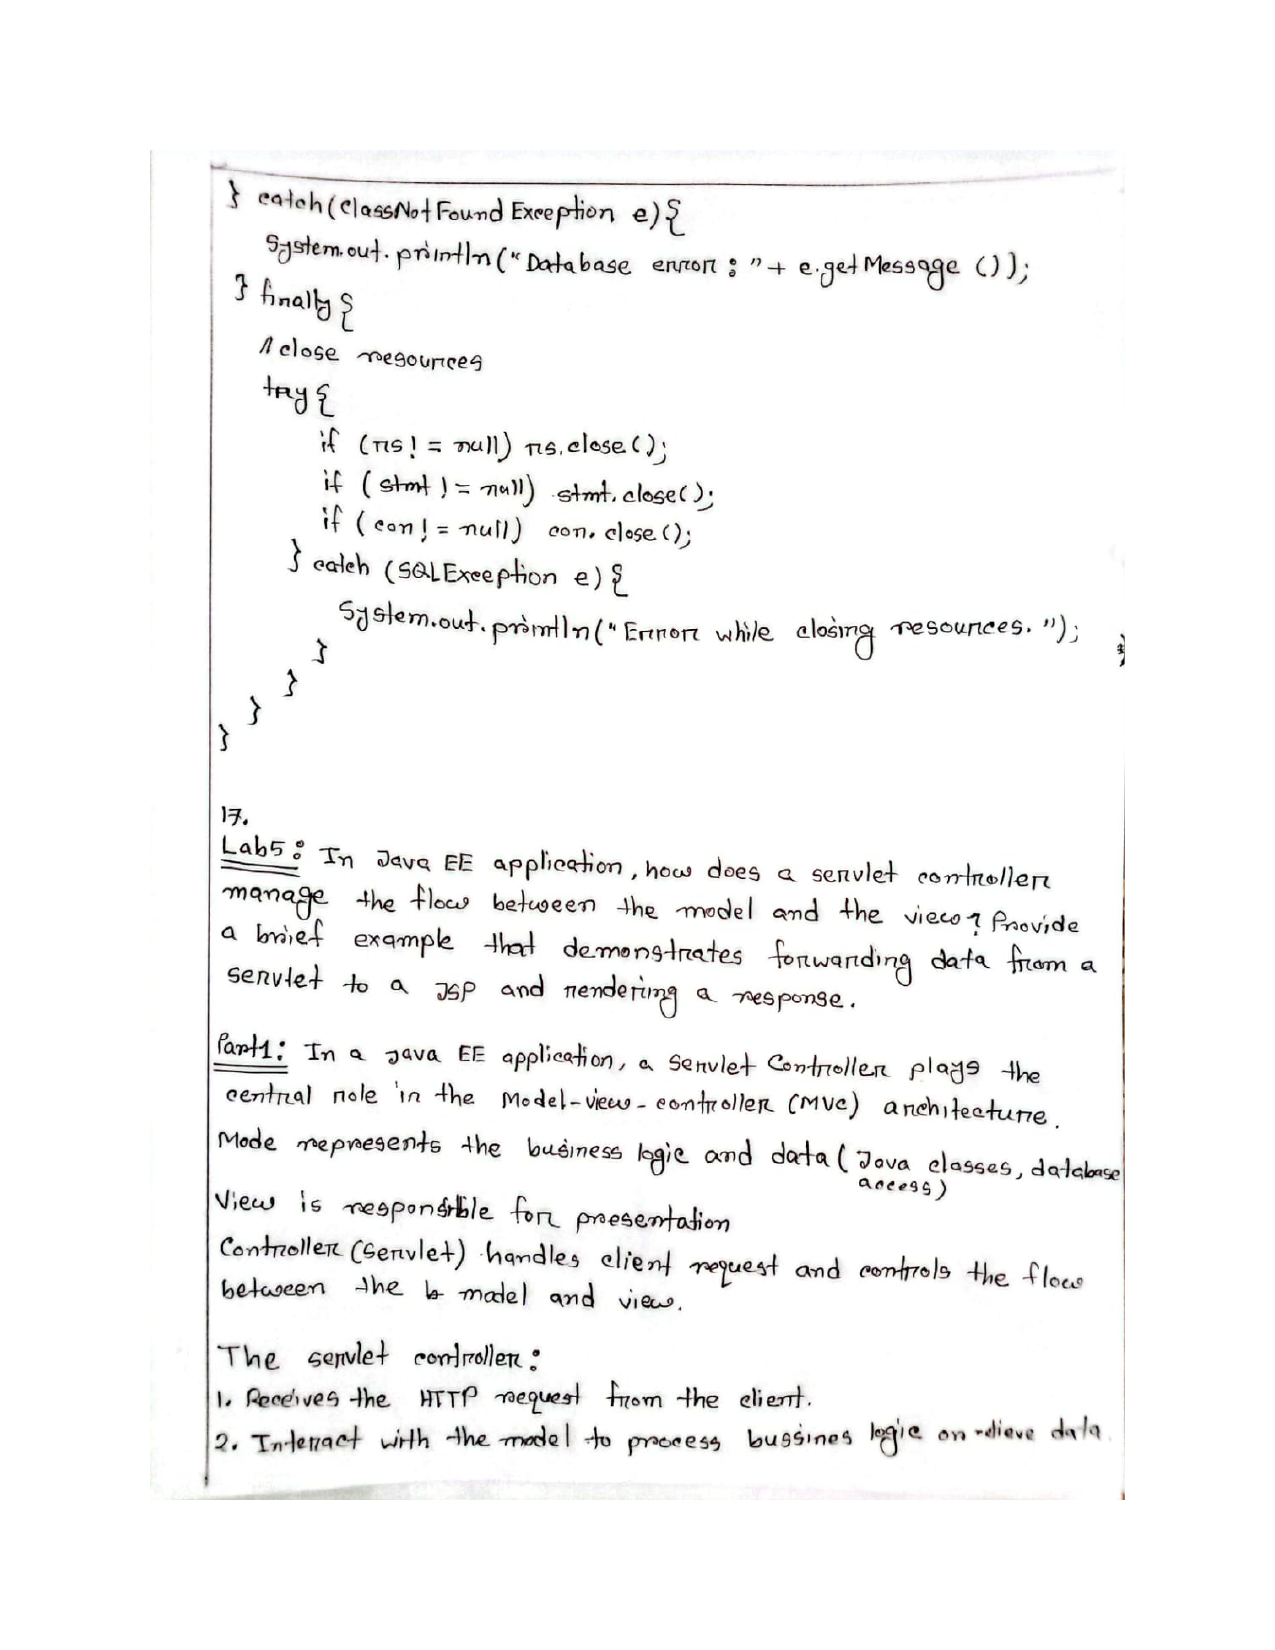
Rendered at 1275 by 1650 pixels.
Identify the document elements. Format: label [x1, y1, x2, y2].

picture [150, 150, 1125, 1500]
